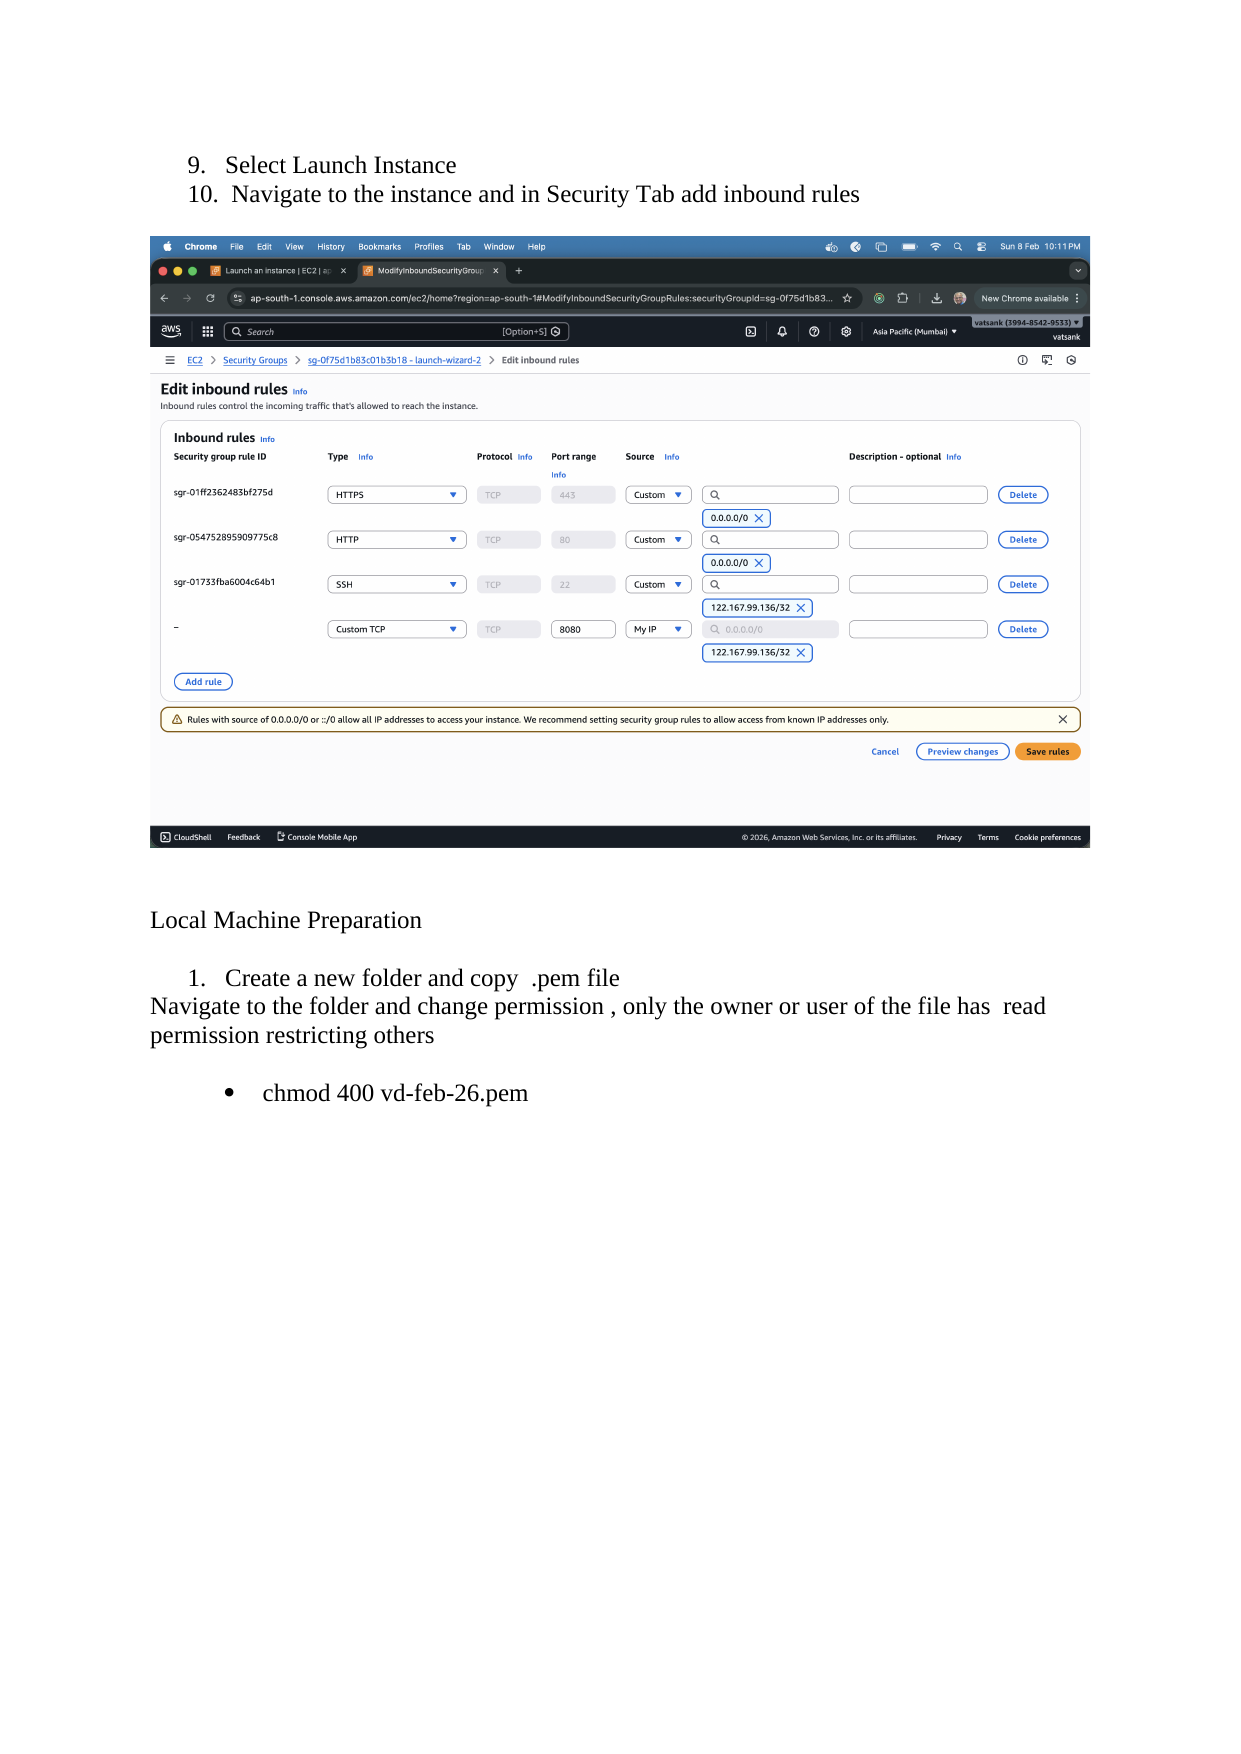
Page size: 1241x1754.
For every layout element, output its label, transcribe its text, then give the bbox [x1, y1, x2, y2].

text Local Machine Preparation [150, 905, 1090, 934]
list Navigate to the instance and in Security Tab add inbound rules [187, 179, 1090, 207]
text Navigate to the folder and change permission , only the owner or user of the file has read permission restricting others [150, 991, 1090, 1049]
list chmod 400 vd-feb-26.pem [225, 1078, 1090, 1106]
list Select Launch Instance [187, 150, 1090, 179]
picture [150, 236, 1091, 848]
list Create a new folder and copy .pem file [187, 963, 1090, 991]
